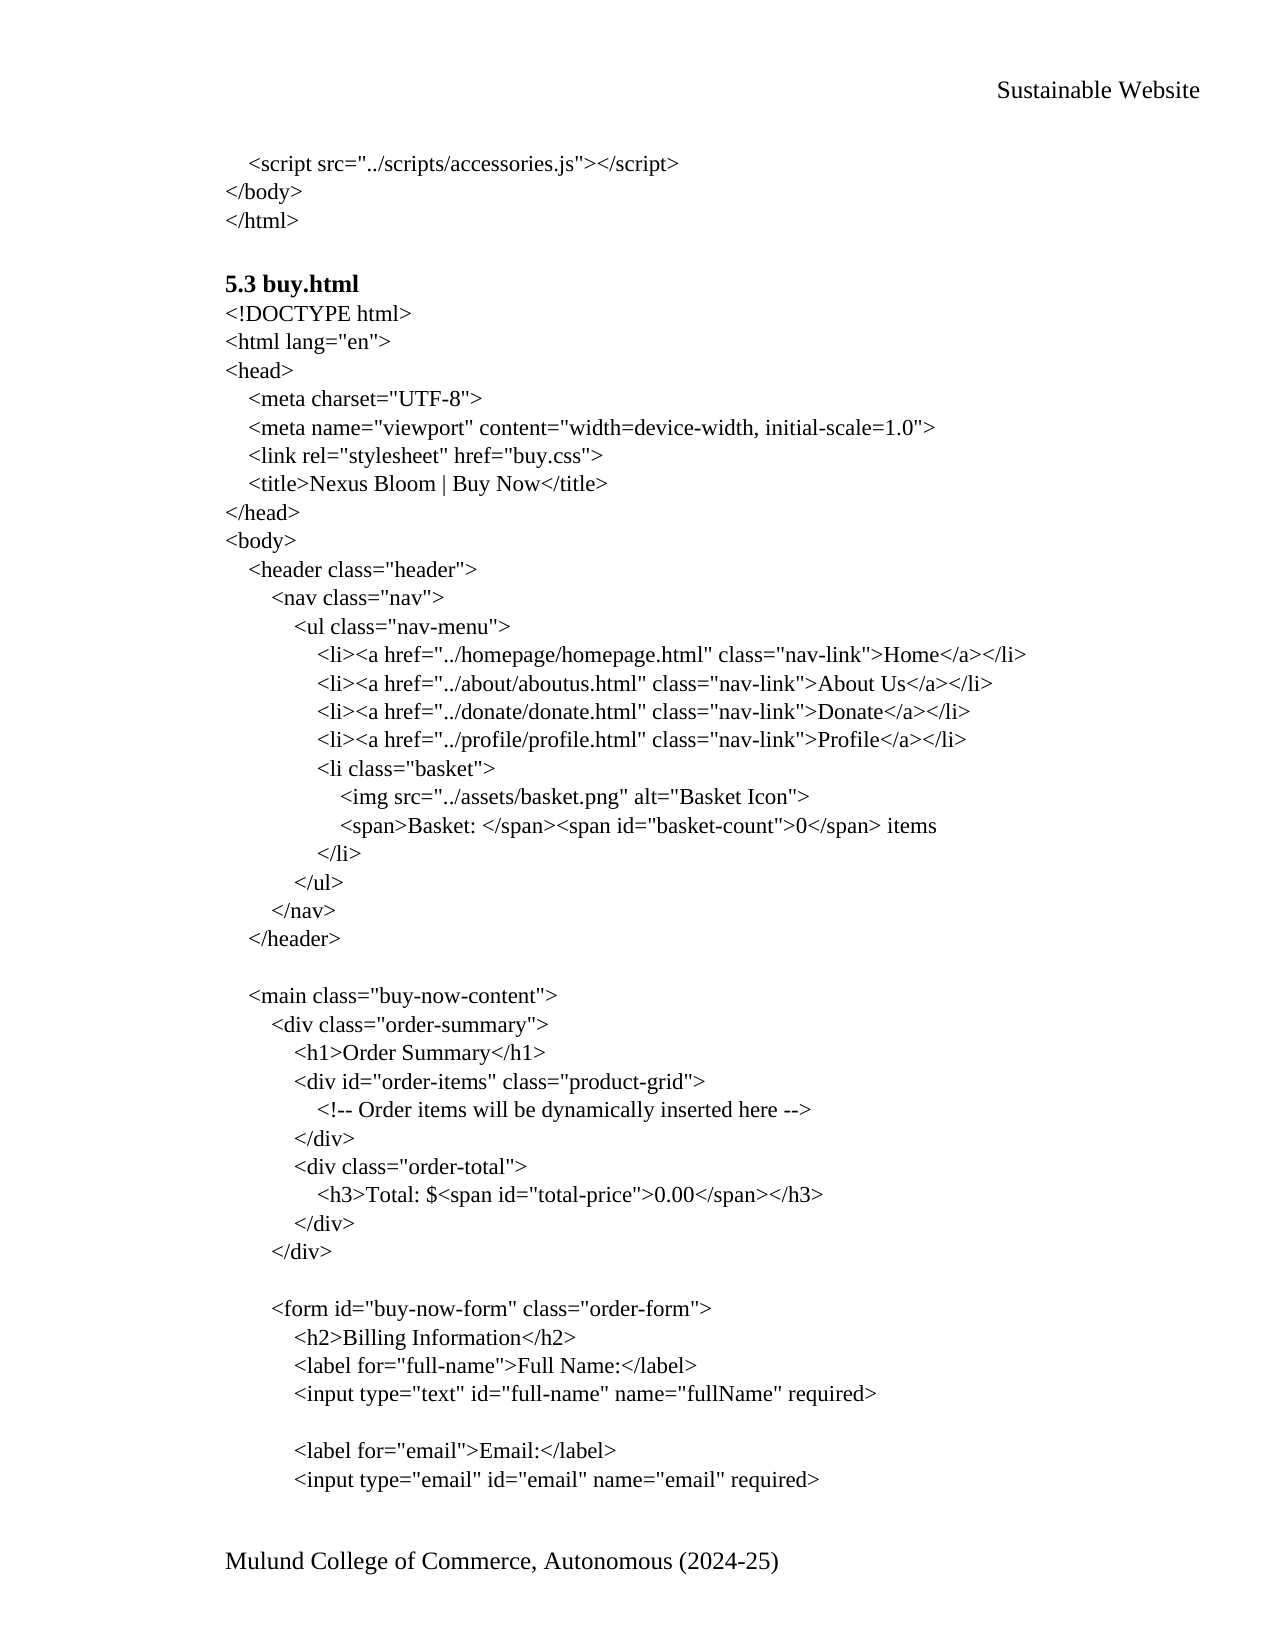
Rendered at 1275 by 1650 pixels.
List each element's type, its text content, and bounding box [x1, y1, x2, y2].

text <h2>Billing Information</h2> [225, 1324, 1125, 1350]
text </body> [225, 178, 1125, 205]
text <li><a href="../profile/profile.html" class="nav-link">Profile</a></li> [225, 726, 1125, 753]
text <div id="order-items" class="product-grid"> [225, 1068, 1125, 1094]
text <meta charset="UTF-8"> [225, 385, 1125, 412]
text <header class="header"> [225, 556, 1125, 582]
text <html lang="en"> [225, 328, 1125, 355]
text <input type="text" id="full-name" name="fullName" required> [225, 1381, 1125, 1407]
text <li class="basket"> [225, 755, 1125, 781]
subtitle 5.3 buy.html [225, 269, 1125, 298]
text </div> [225, 1124, 1125, 1151]
text <!-- Order items will be dynamically inserted here --> [225, 1096, 1125, 1122]
text <li><a href="../about/aboutus.html" class="nav-link">About Us</a></li> [225, 669, 1125, 696]
text <body> [225, 527, 1125, 554]
text <li><a href="../donate/donate.html" class="nav-link">Donate</a></li> [225, 698, 1125, 724]
text <ul class="nav-menu"> [225, 613, 1125, 639]
text <link rel="stylesheet" href="buy.css"> [225, 442, 1125, 468]
text <h3>Total: $<span id="total-price">0.00</span></h3> [225, 1181, 1125, 1208]
text </html> [225, 207, 1125, 233]
text <label for="email">Email:</label> [225, 1437, 1125, 1464]
text <form id="buy-now-form" class="order-form"> [225, 1295, 1125, 1322]
text </header> [225, 926, 1125, 952]
text <nav class="nav"> [225, 584, 1125, 611]
text <label for="full-name">Full Name:</label> [225, 1352, 1125, 1378]
text </li> [225, 840, 1125, 867]
text </nav> [225, 897, 1125, 923]
text <h1>Order Summary</h1> [225, 1039, 1125, 1066]
text <script src="../scripts/accessories.js"></script> [225, 150, 1125, 176]
text <input type="email" id="email" name="email" required> [225, 1466, 1125, 1492]
text <span>Basket: </span><span id="basket-count">0</span> items [225, 812, 1125, 838]
text <!DOCTYPE html> [225, 300, 1125, 326]
text </head> [225, 499, 1125, 525]
text <title>Nexus Bloom | Buy Now</title> [225, 471, 1125, 497]
text <div class="order-summary"> [225, 1011, 1125, 1037]
text <img src="../assets/basket.png" alt="Basket Icon"> [225, 783, 1125, 810]
text </div> [225, 1238, 1125, 1265]
text </div> [225, 1210, 1125, 1236]
text <main class="buy-now-content"> [225, 982, 1125, 1009]
text <head> [225, 357, 1125, 383]
text <div class="order-total"> [225, 1153, 1125, 1179]
text <li><a href="../homepage/homepage.html" class="nav-link">Home</a></li> [225, 641, 1125, 667]
text <meta name="viewport" content="width=device-width, initial-scale=1.0"> [225, 414, 1125, 440]
text </ul> [225, 869, 1125, 895]
